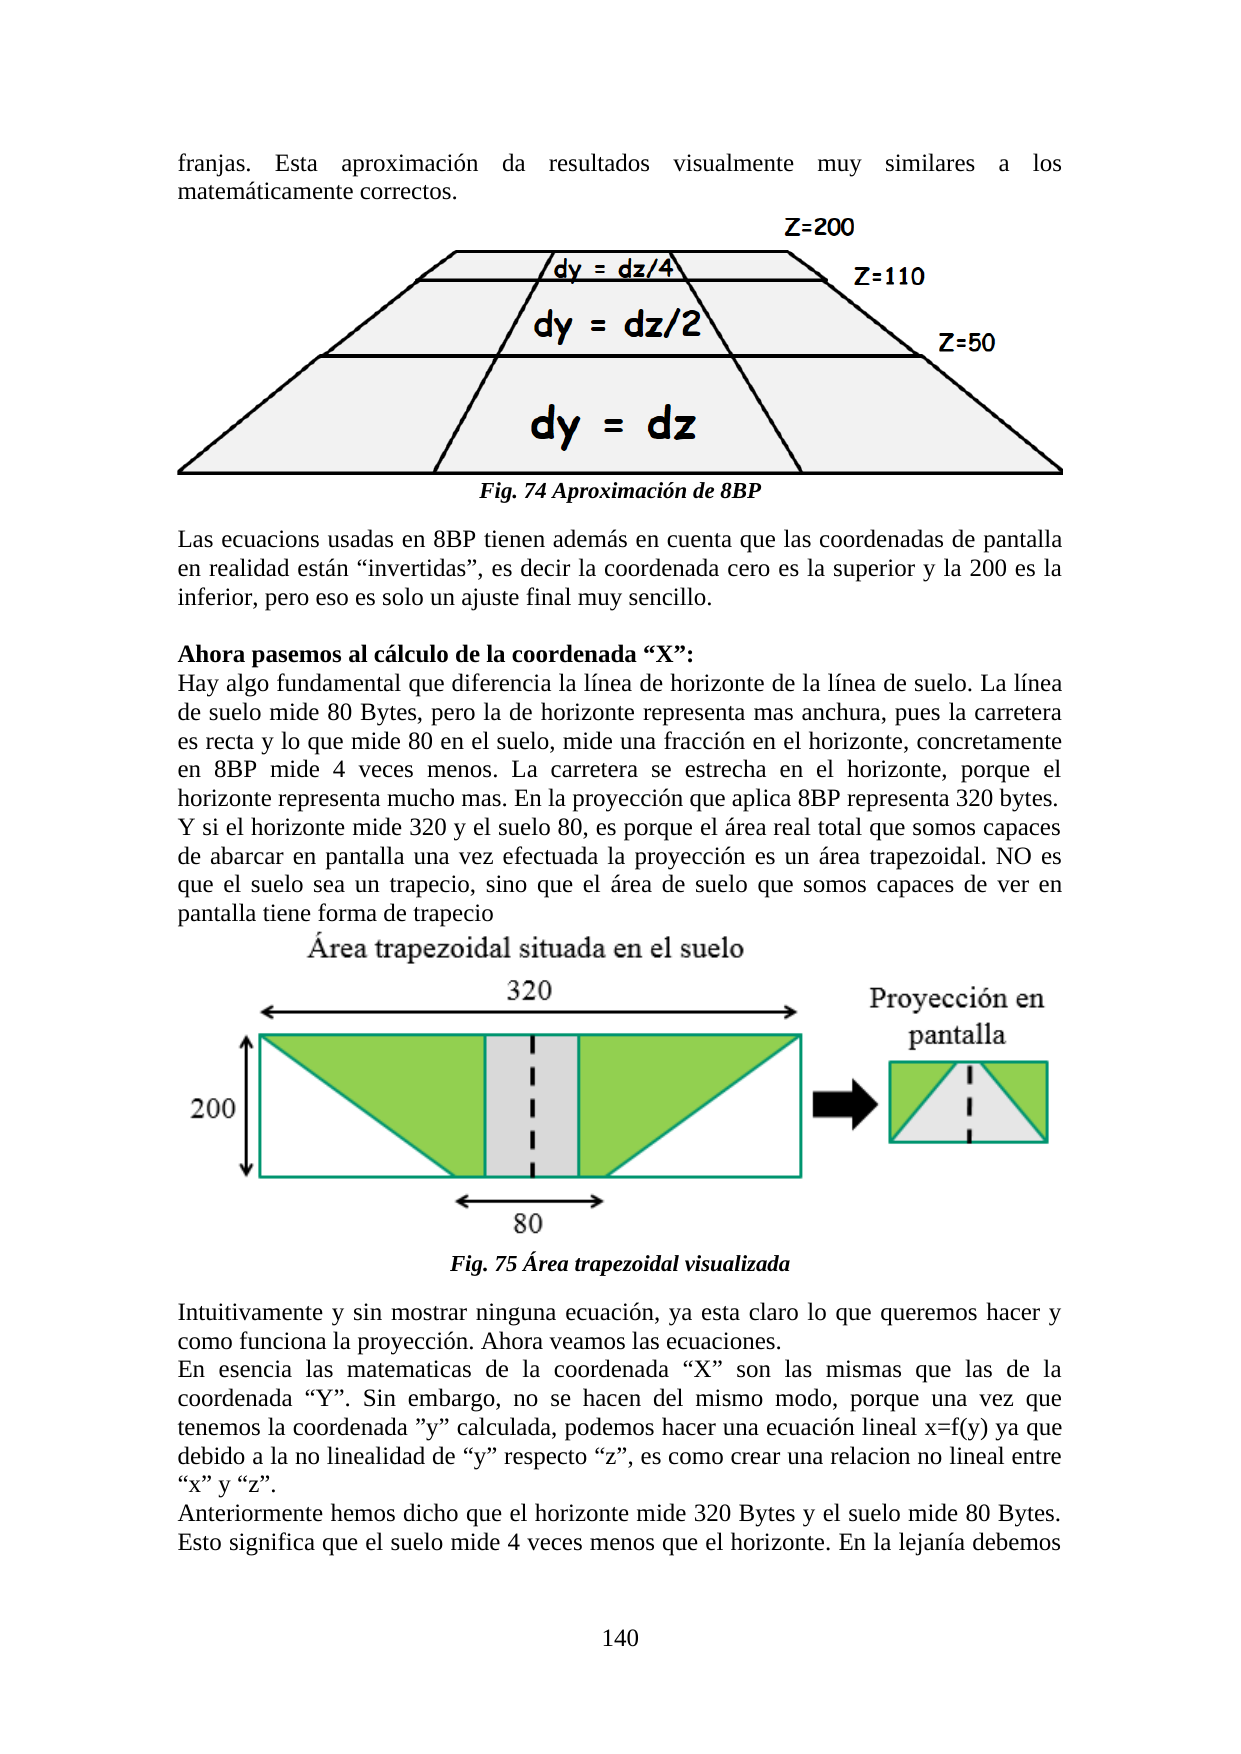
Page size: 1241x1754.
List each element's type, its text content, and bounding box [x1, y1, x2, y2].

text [177, 1498, 1063, 1556]
text Fig. 74 Aproximación de 8BP [177, 478, 1063, 504]
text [177, 148, 1063, 205]
text Y si el horizonte mide 320 y el suelo 80, es porque el área real total que somos capaces de abarcar en pantalla una vez efectuada la proyección es un área trapezoidal. NO es que el suelo sea un trapecio, sino que el área de suelo que somos capaces de ver en pantalla tiene forma de trapecio [177, 812, 1063, 927]
text En esencia las matematicas de la coordenada “X” son las mismas que las de la coordenada “Y”. Sin embargo, no se hacen del mismo modo, porque una vez que tenemos la coordenada ”y” calculada, podemos hacer una ecuación lineal x=f(y) ya que debido a la no linealidad de “y” respecto “z”, es como crear una relacion no lineal entre “x” y “z”. [177, 1354, 1063, 1498]
text Las ecuacions usadas en 8BP tienen además en cuenta que las coordenadas de pantalla en realidad están “invertidas”, es decir la coordenada cero es la superior y la 200 es la inferior, pero eso es solo un ajuste final muy sencillo. [177, 524, 1063, 611]
text Hay algo fundamental que diferencia la línea de horizonte de la línea de suelo. La línea de suelo mide 80 Bytes, pero la de horizonte representa mas anchura, pues la carretera es recta y lo que mide 80 en el suelo, mide una fracción en el horizonte, concretamente en 8BP mide 4 veces menos. La carretera se estrecha en el horizonte, porque el horizonte representa mucho mas. En la proyección que aplica 8BP representa 320 bytes. [177, 668, 1063, 812]
picture [177, 205, 1063, 478]
picture [177, 927, 1063, 1250]
text Ahora pasemos al cálculo de la coordenada “X”: [177, 639, 1063, 668]
text Fig. 75 Área trapezoidal visualizada [177, 1250, 1063, 1276]
text Intuitivamente y sin mostrar ninguna ecuación, ya esta claro lo que queremos hacer y como funciona la proyección. Ahora veamos las ecuaciones. [177, 1297, 1063, 1354]
